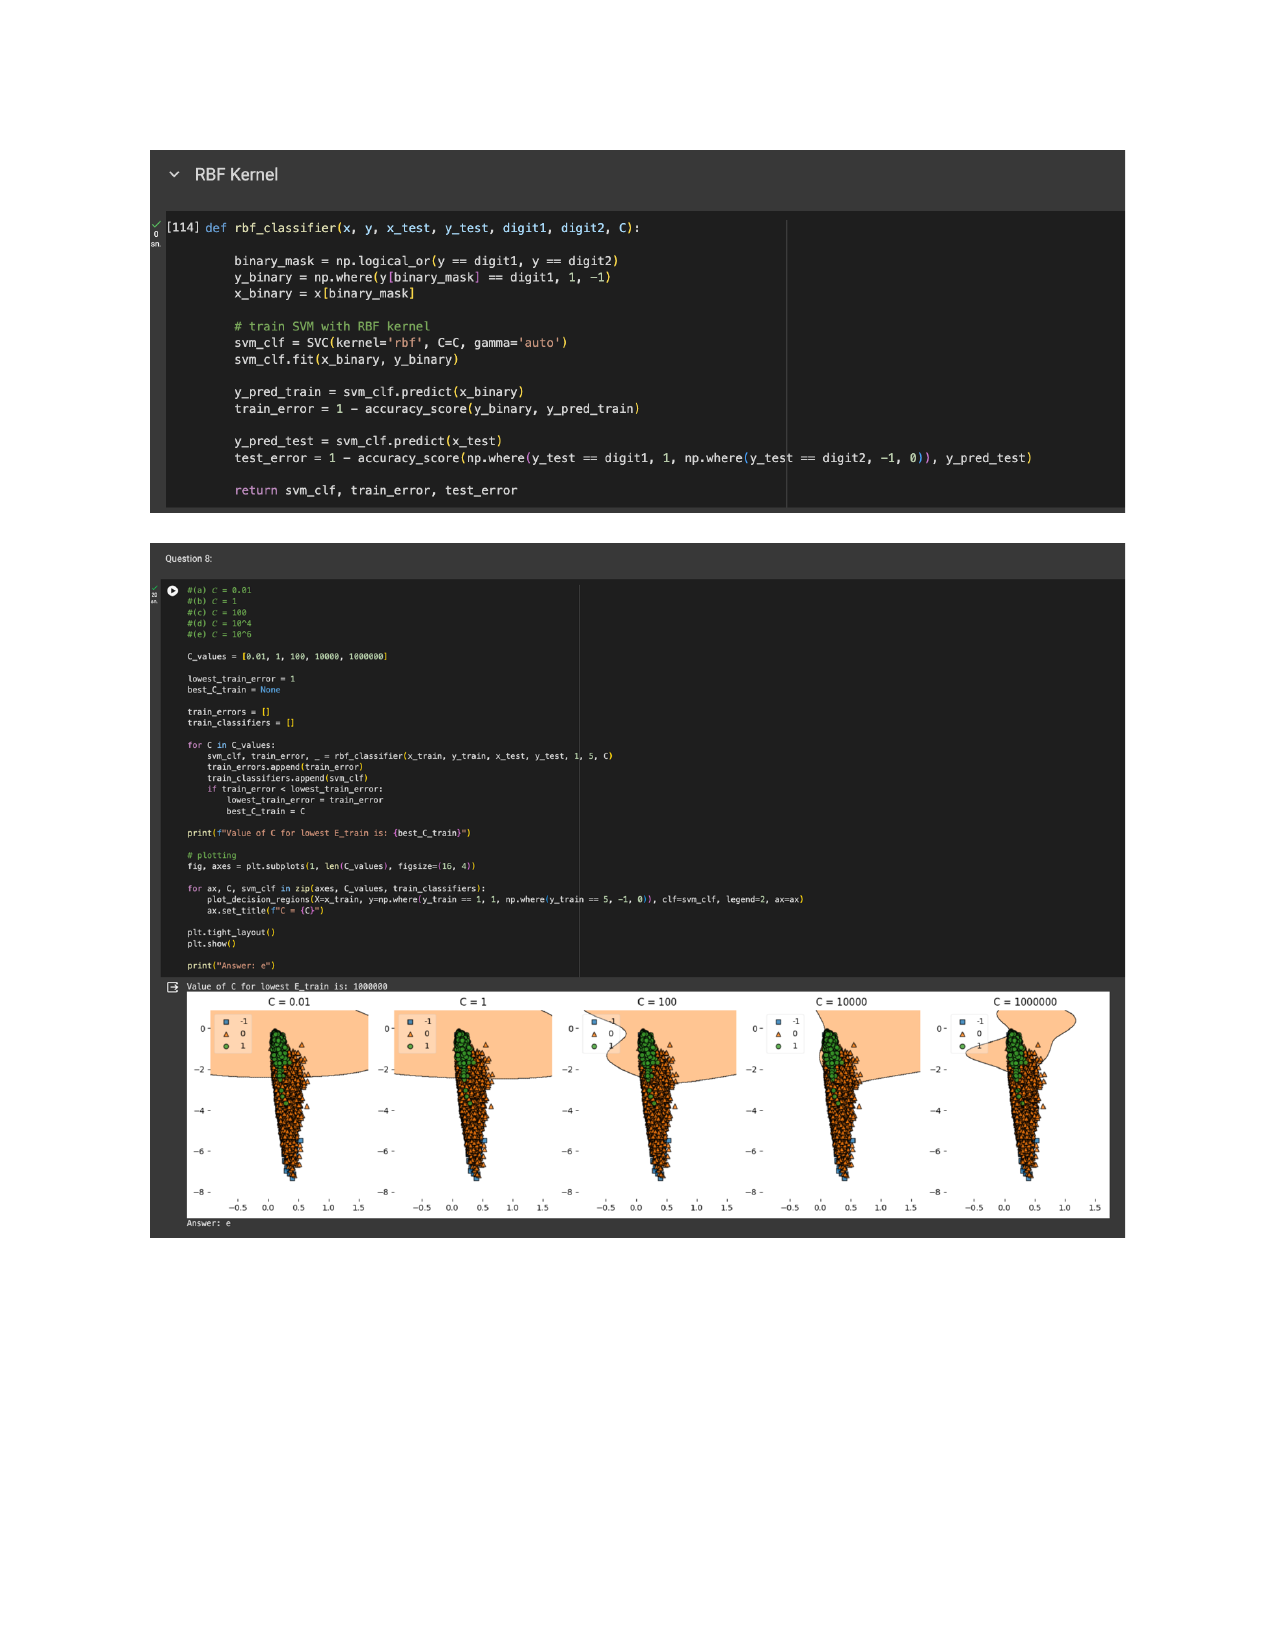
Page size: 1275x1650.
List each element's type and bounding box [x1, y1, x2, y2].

picture [150, 543, 1125, 1238]
picture [150, 150, 1125, 513]
